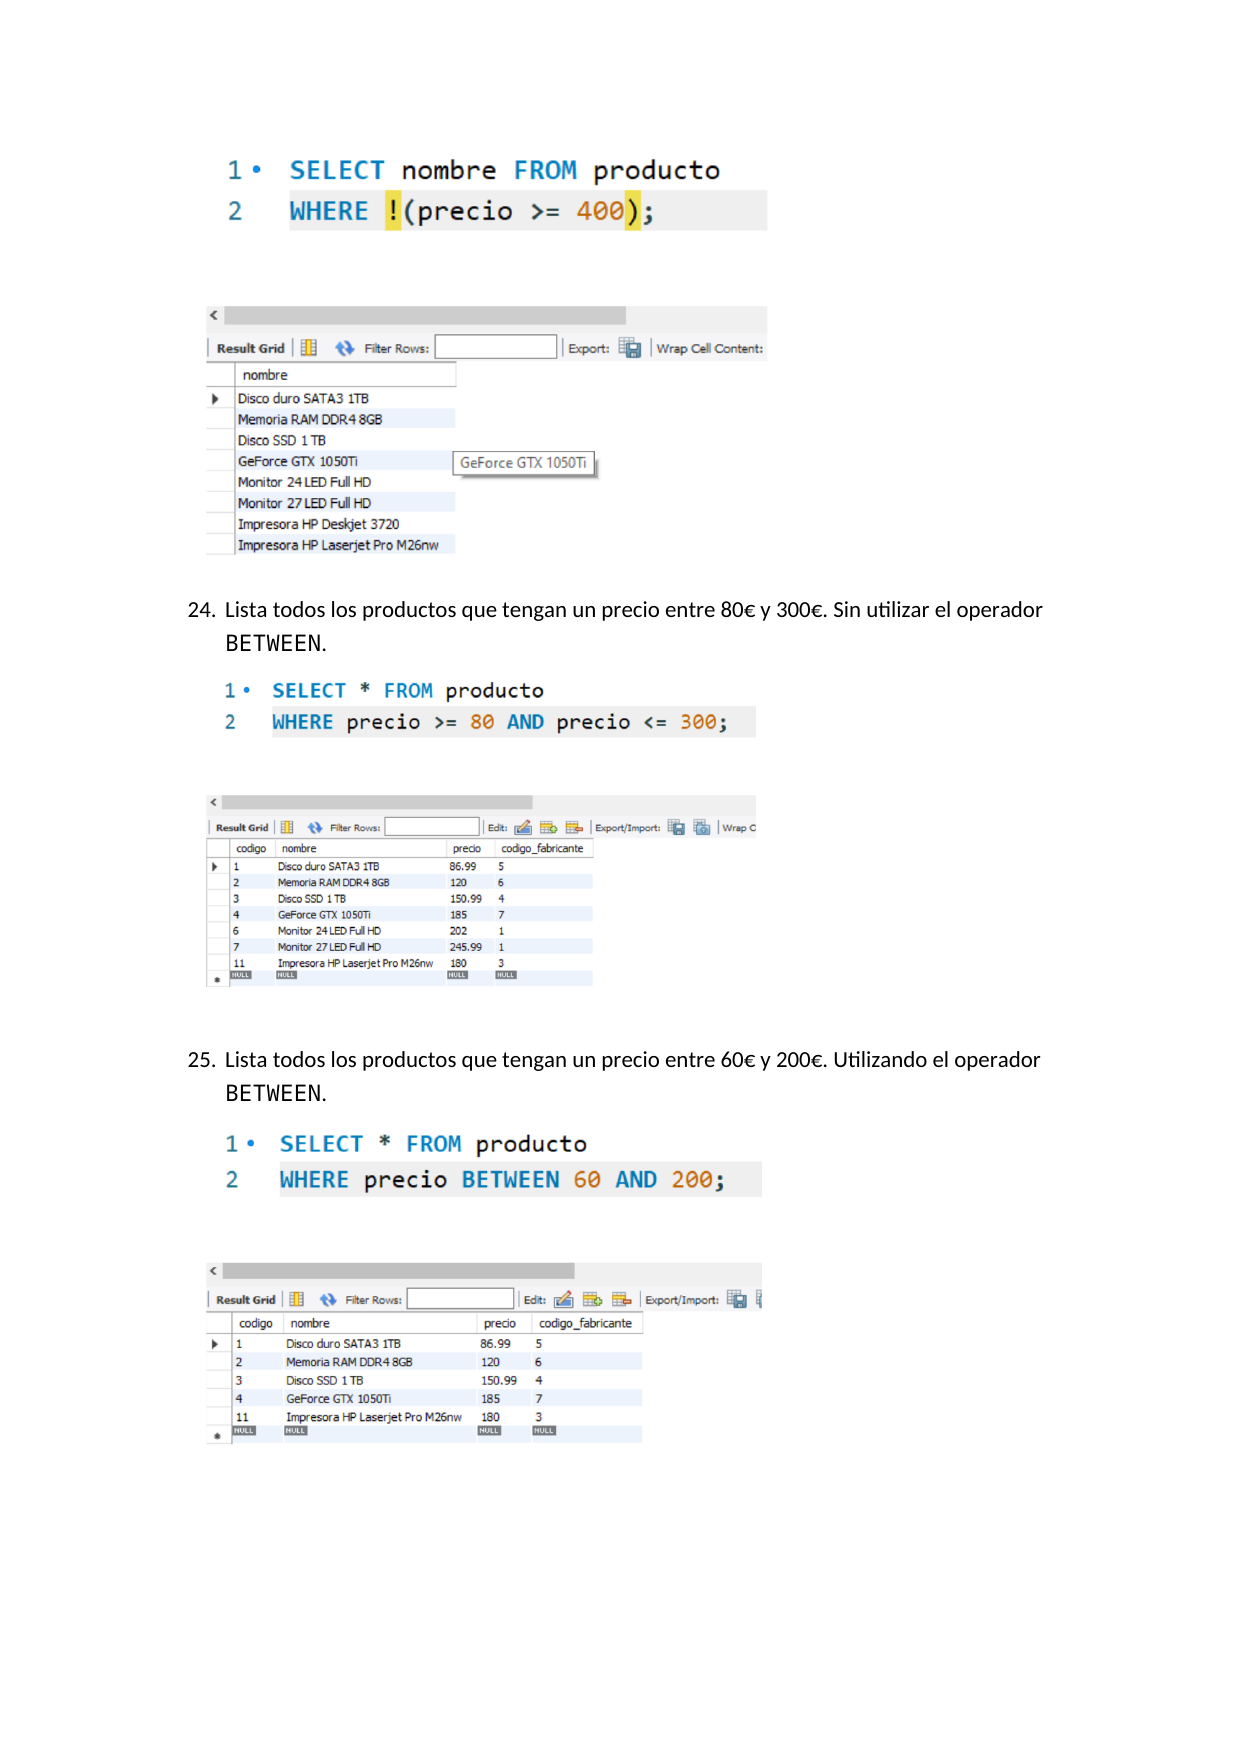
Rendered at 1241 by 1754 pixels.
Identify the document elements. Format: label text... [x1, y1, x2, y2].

list Lista todos los productos que tengan un precio entre 80€ y 300€. Sin utilizar el operador BETWEEN. [187, 593, 1090, 658]
list Lista todos los productos que tengan un precio entre 60€ y 200€. Utilizando el operador BETWEEN. [187, 1043, 1090, 1108]
